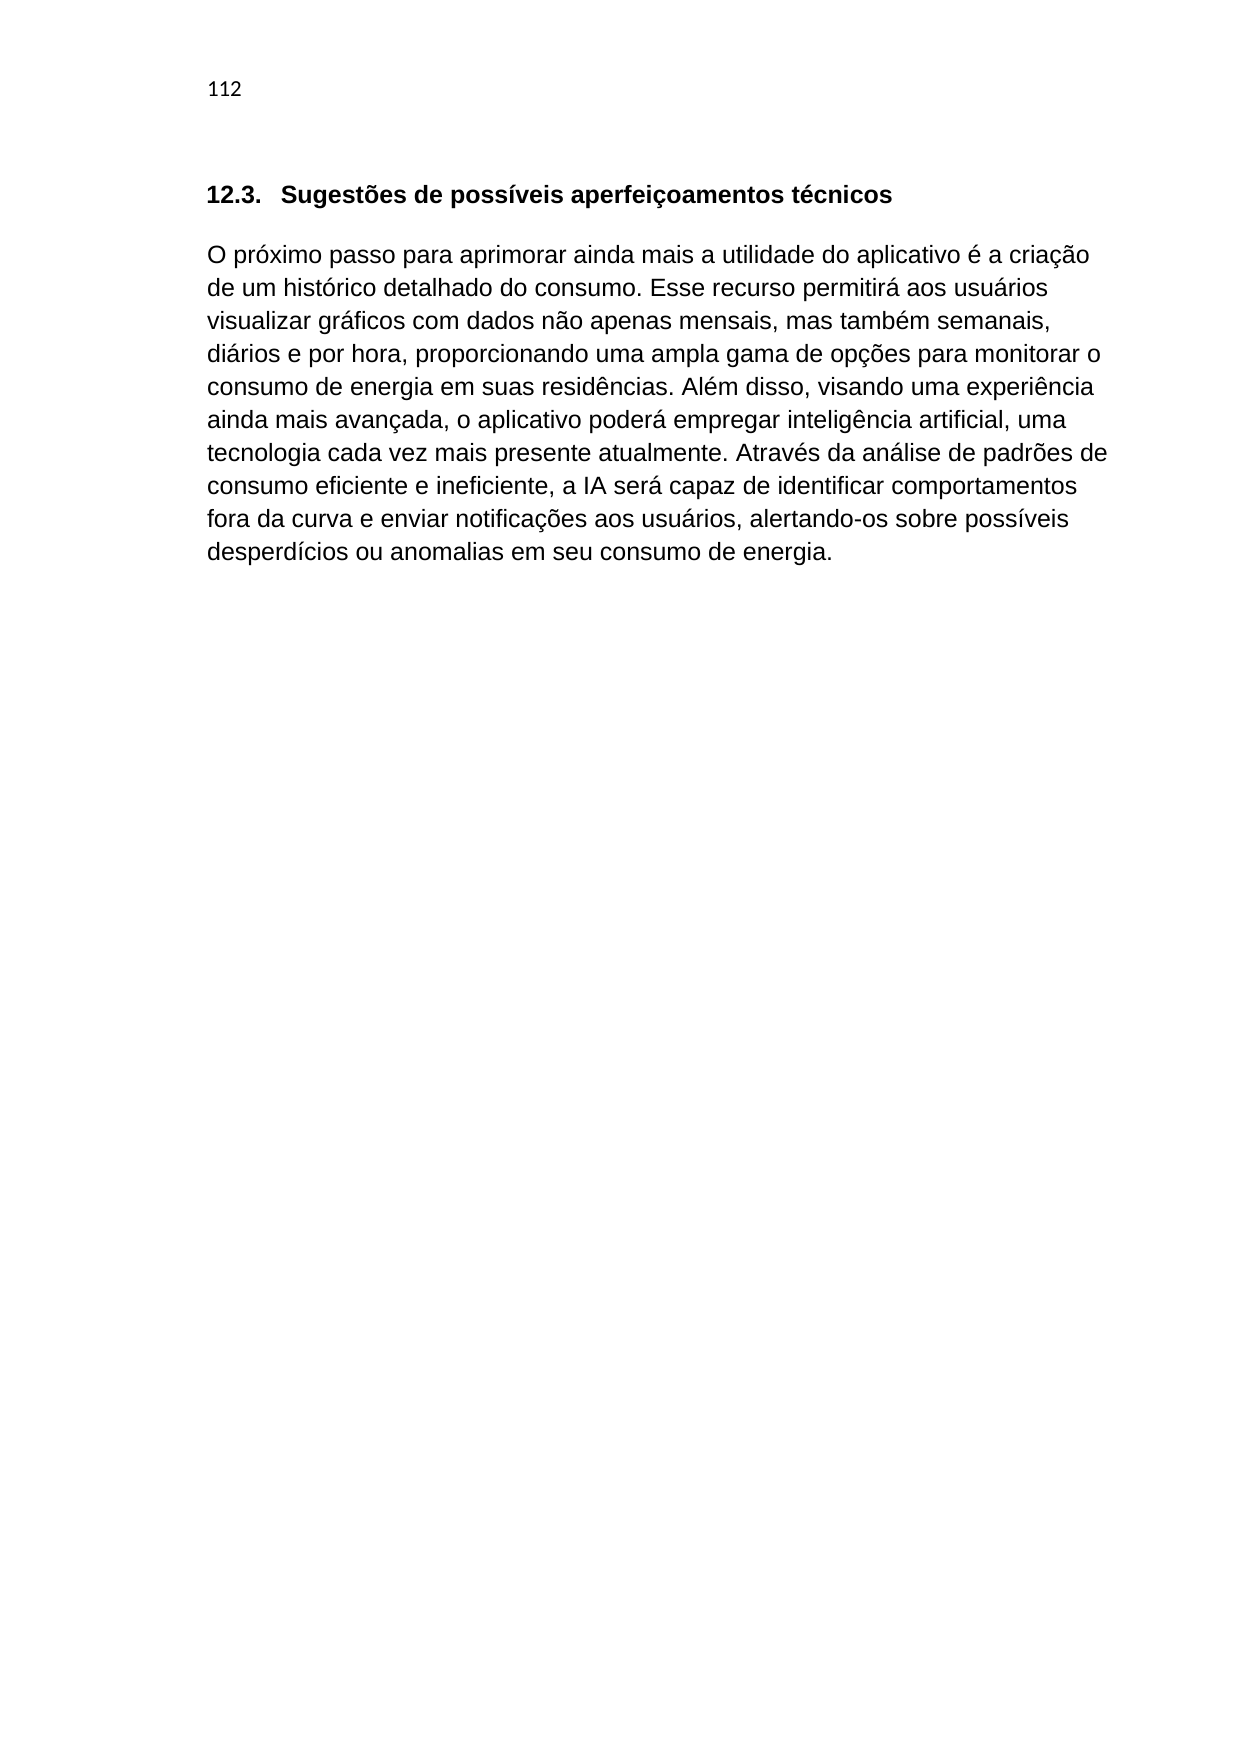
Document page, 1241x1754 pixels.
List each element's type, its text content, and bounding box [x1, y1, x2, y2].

text O próximo passo para aprimorar ainda mais a utilidade do aplicativo é a criação de um histórico detalhado do consumo. Esse recurso permitirá aos usuários visualizar gráficos com dados não apenas mensais, mas também semanais, diários e por hora, proporcionando uma ampla gama de opções para monitorar o consumo de energia em suas residências. Além disso, visando uma experiência ainda mais avançada, o aplicativo poderá empregar inteligência artificial, uma tecnologia cada vez mais presente atualmente. Através da análise de padrões de consumo eficiente e ineficiente, a IA será capaz de identificar comportamentos fora da curva e enviar notificações aos usuários, alertando-os sobre possíveis desperdícios ou anomalias em seu consumo de energia. [207, 240, 1122, 566]
subtitle Sugestões de possíveis aperfeiçoamentos técnicos [206, 177, 1122, 211]
